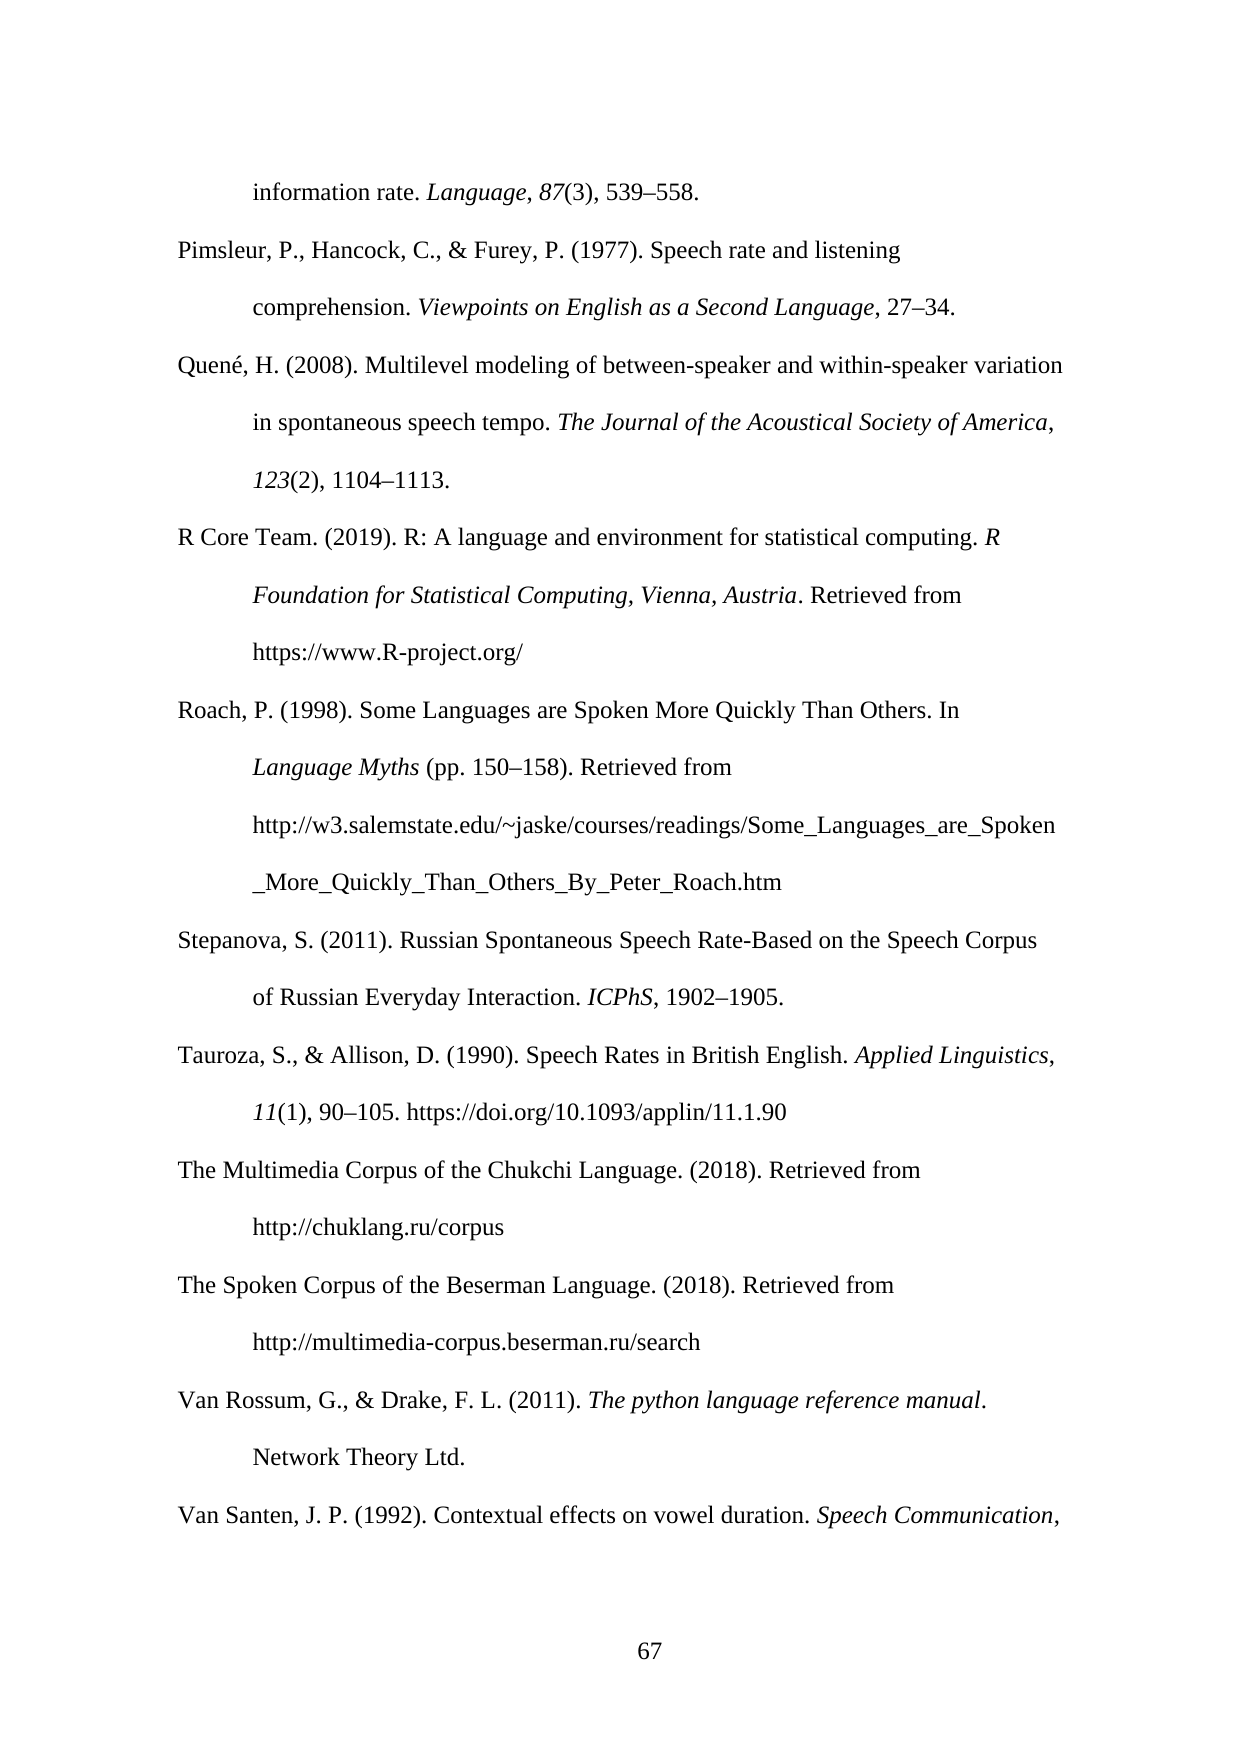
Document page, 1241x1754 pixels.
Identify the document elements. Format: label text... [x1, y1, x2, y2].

text The Multimedia Corpus of the Chukchi Language. (2018). Retrieved from http://chuklang.ru/corpus [177, 1155, 1063, 1241]
text Roach, P. (1998). Some Languages are Spoken More Quickly Than Others. In Language Myths (pp. 150–158). Retrieved from http://w3.salemstate.edu/~jaske/courses/readings/Some_Languages_are_Spoken_More_Quickly_Than_Others_By_Peter_Roach.htm [177, 695, 1063, 896]
text Van Rossum, G., & Drake, F. L. (2011). The python language reference manual. Network Theory Ltd. [177, 1385, 1063, 1471]
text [177, 177, 1063, 206]
text Stepanova, S. (2011). Russian Spontaneous Speech Rate-Based on the Speech Corpus of Russian Everyday Interaction. ICPhS, 1902–1905. [177, 925, 1063, 1011]
text Pimsleur, P., Hancock, C., & Furey, P. (1977). Speech rate and listening comprehension. Viewpoints on English as a Second Language, 27–34. [177, 235, 1063, 321]
text R Core Team. (2019). R: A language and environment for statistical computing. R Foundation for Statistical Computing, Vienna, Austria. Retrieved from https://www.R-project.org/ [177, 522, 1063, 666]
text Quené, H. (2008). Multilevel modeling of between-speaker and within-speaker variation in spontaneous speech tempo. The Journal of the Acoustical Society of America, 123(2), 1104–1113. [177, 350, 1063, 493]
text The Spoken Corpus of the Beserman Language. (2018). Retrieved from http://multimedia-corpus.beserman.ru/search [177, 1270, 1063, 1356]
text Tauroza, S., & Allison, D. (1990). Speech Rates in British English. Applied Linguistics, 11(1), 90–105. https://doi.org/10.1093/applin/11.1.90 [177, 1040, 1063, 1126]
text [177, 1500, 1063, 1528]
